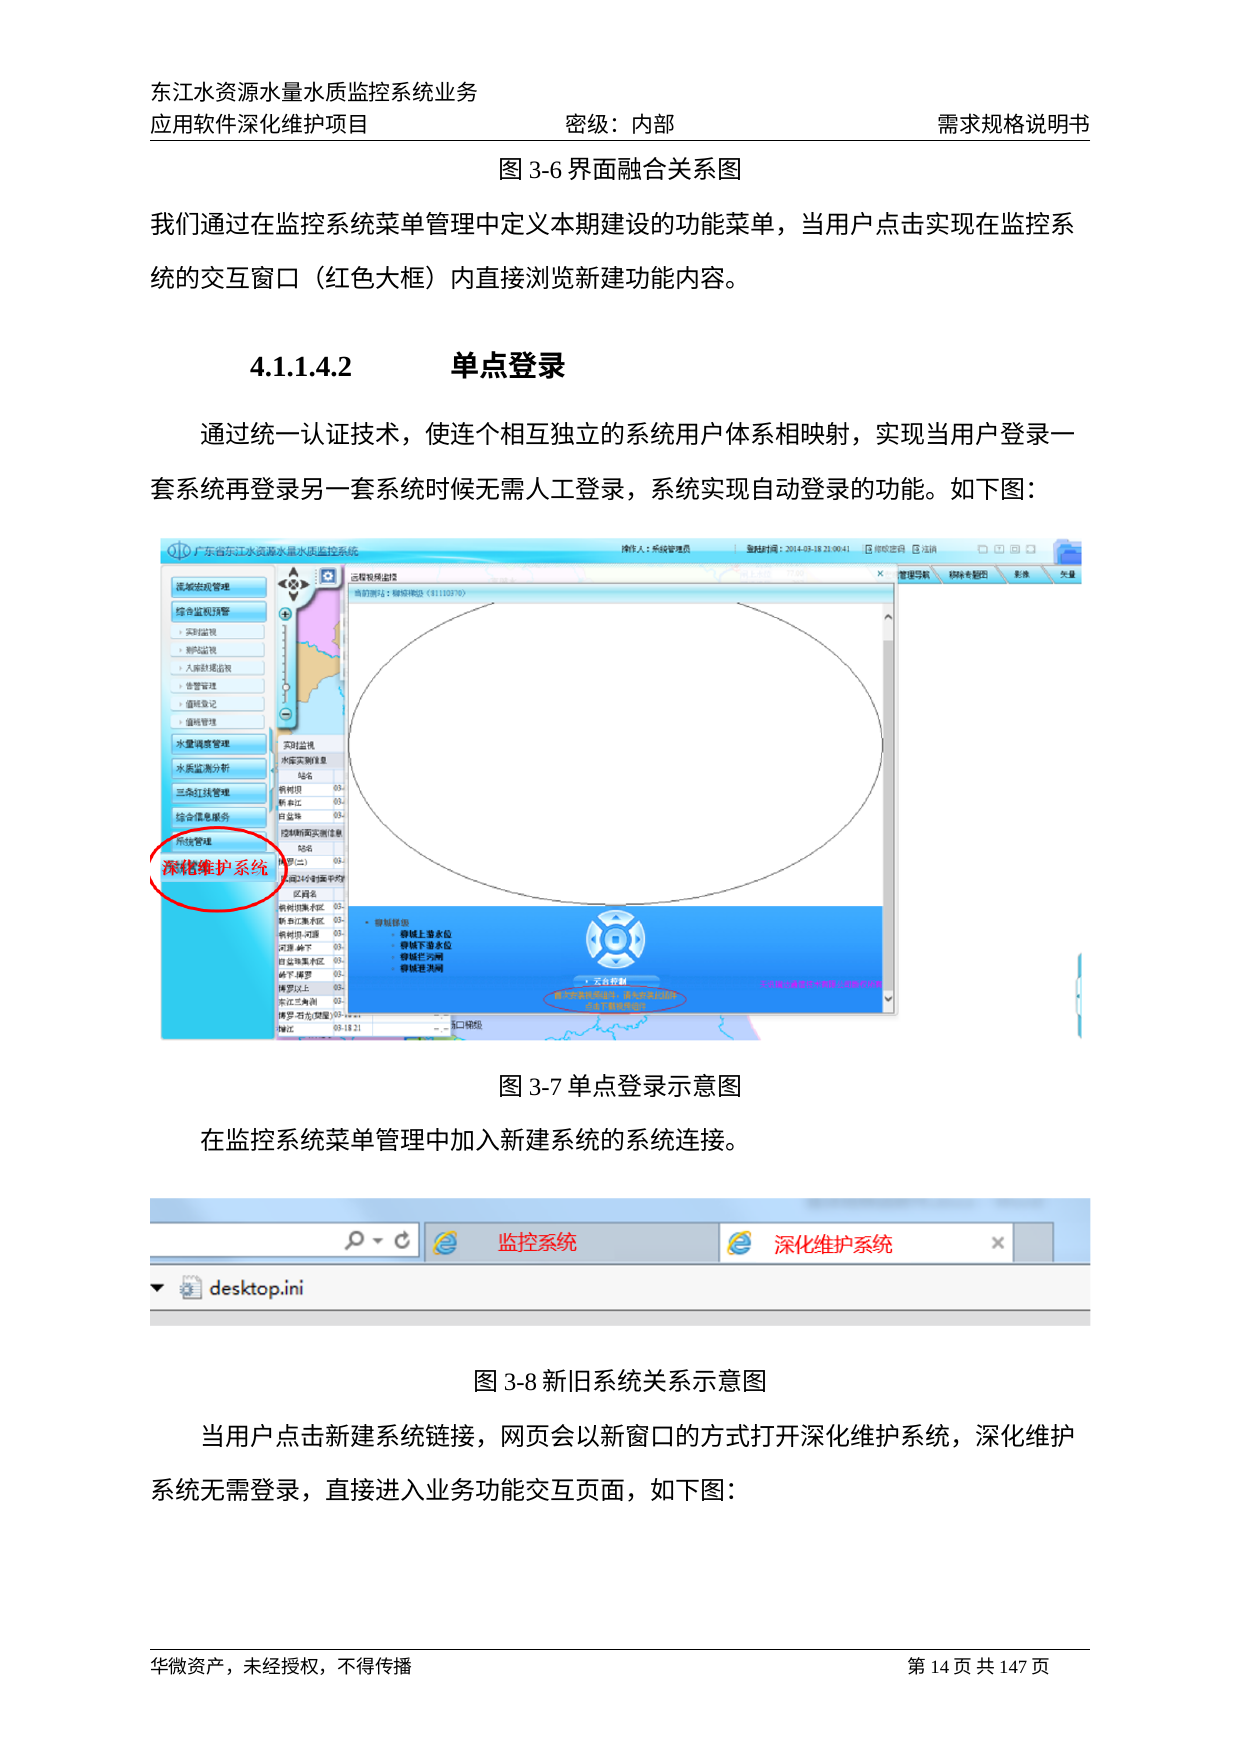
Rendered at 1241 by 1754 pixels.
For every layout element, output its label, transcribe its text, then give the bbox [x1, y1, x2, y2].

subtitle 单点登录 [250, 342, 1090, 384]
text 图3-7单点登录示意图 [150, 1066, 1090, 1102]
picture [150, 523, 1091, 1052]
text 我们通过在监控系统菜单管理中定义本期建设的功能菜单，当用户点击实现在监控系统的交互窗口（红色大框）内直接浏览新建功能内容。 [150, 204, 1090, 295]
text 图3-8新旧系统关系示意图 [150, 1362, 1090, 1398]
text 通过统一认证技术，使连个相互独立的系统用户体系相映射，实现当用户登录一套系统再登录另一套系统时候无需人工登录，系统实现自动登录的功能。如下图： [150, 415, 1090, 505]
text 图3-6界面融合关系图 [150, 150, 1090, 186]
text 在监控系统菜单管理中加入新建系统的系统连接。 [150, 1120, 1090, 1157]
text 当用户点击新建系统链接，网页会以新窗口的方式打开深化维护系统，深化维护系统无需登录，直接进入业务功能交互页面，如下图： [150, 1416, 1090, 1507]
picture [150, 1174, 1091, 1348]
